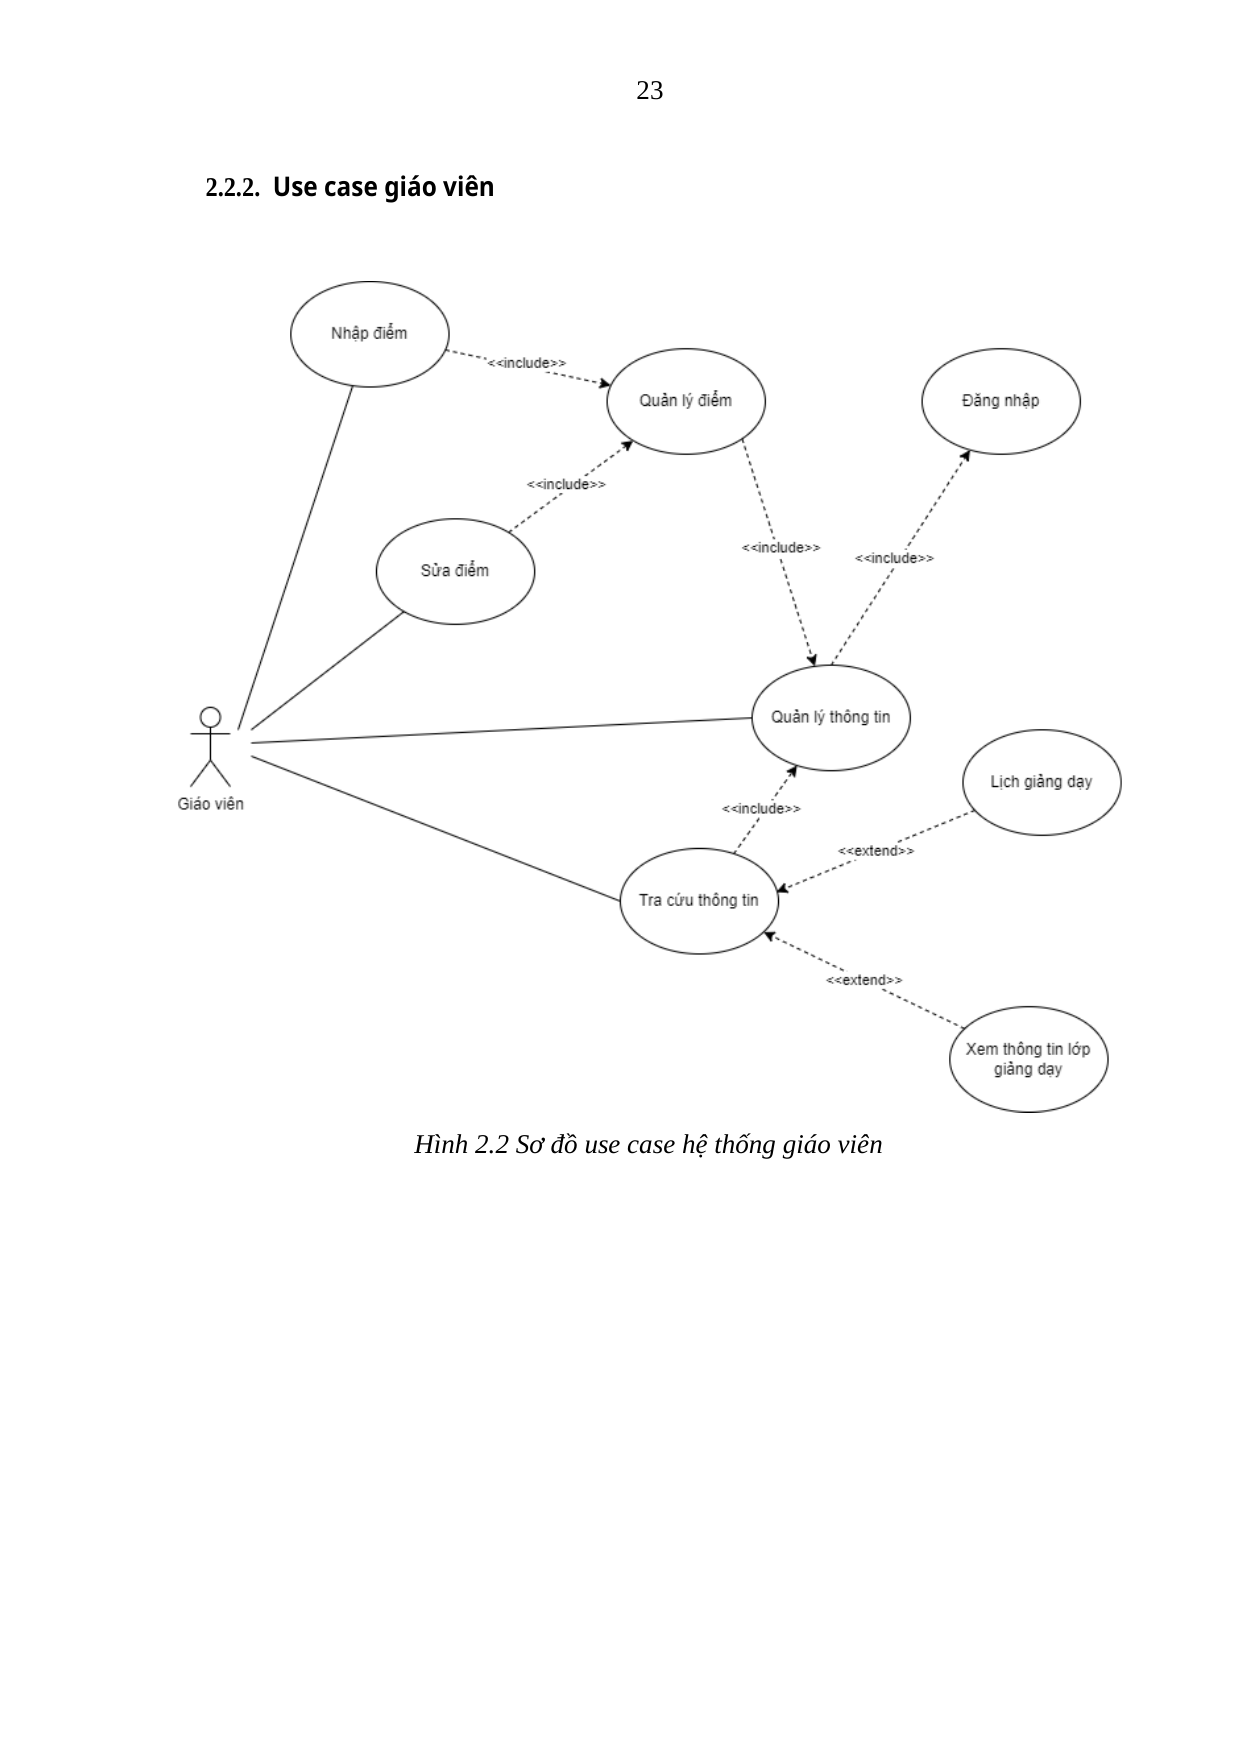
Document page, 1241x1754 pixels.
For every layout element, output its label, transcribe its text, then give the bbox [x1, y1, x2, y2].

text Hình 2.2 Sơ đồ use case hệ thống giáo viên [177, 1128, 1122, 1159]
picture [177, 281, 1122, 1113]
subtitle Use case giáo viên [205, 167, 1122, 204]
